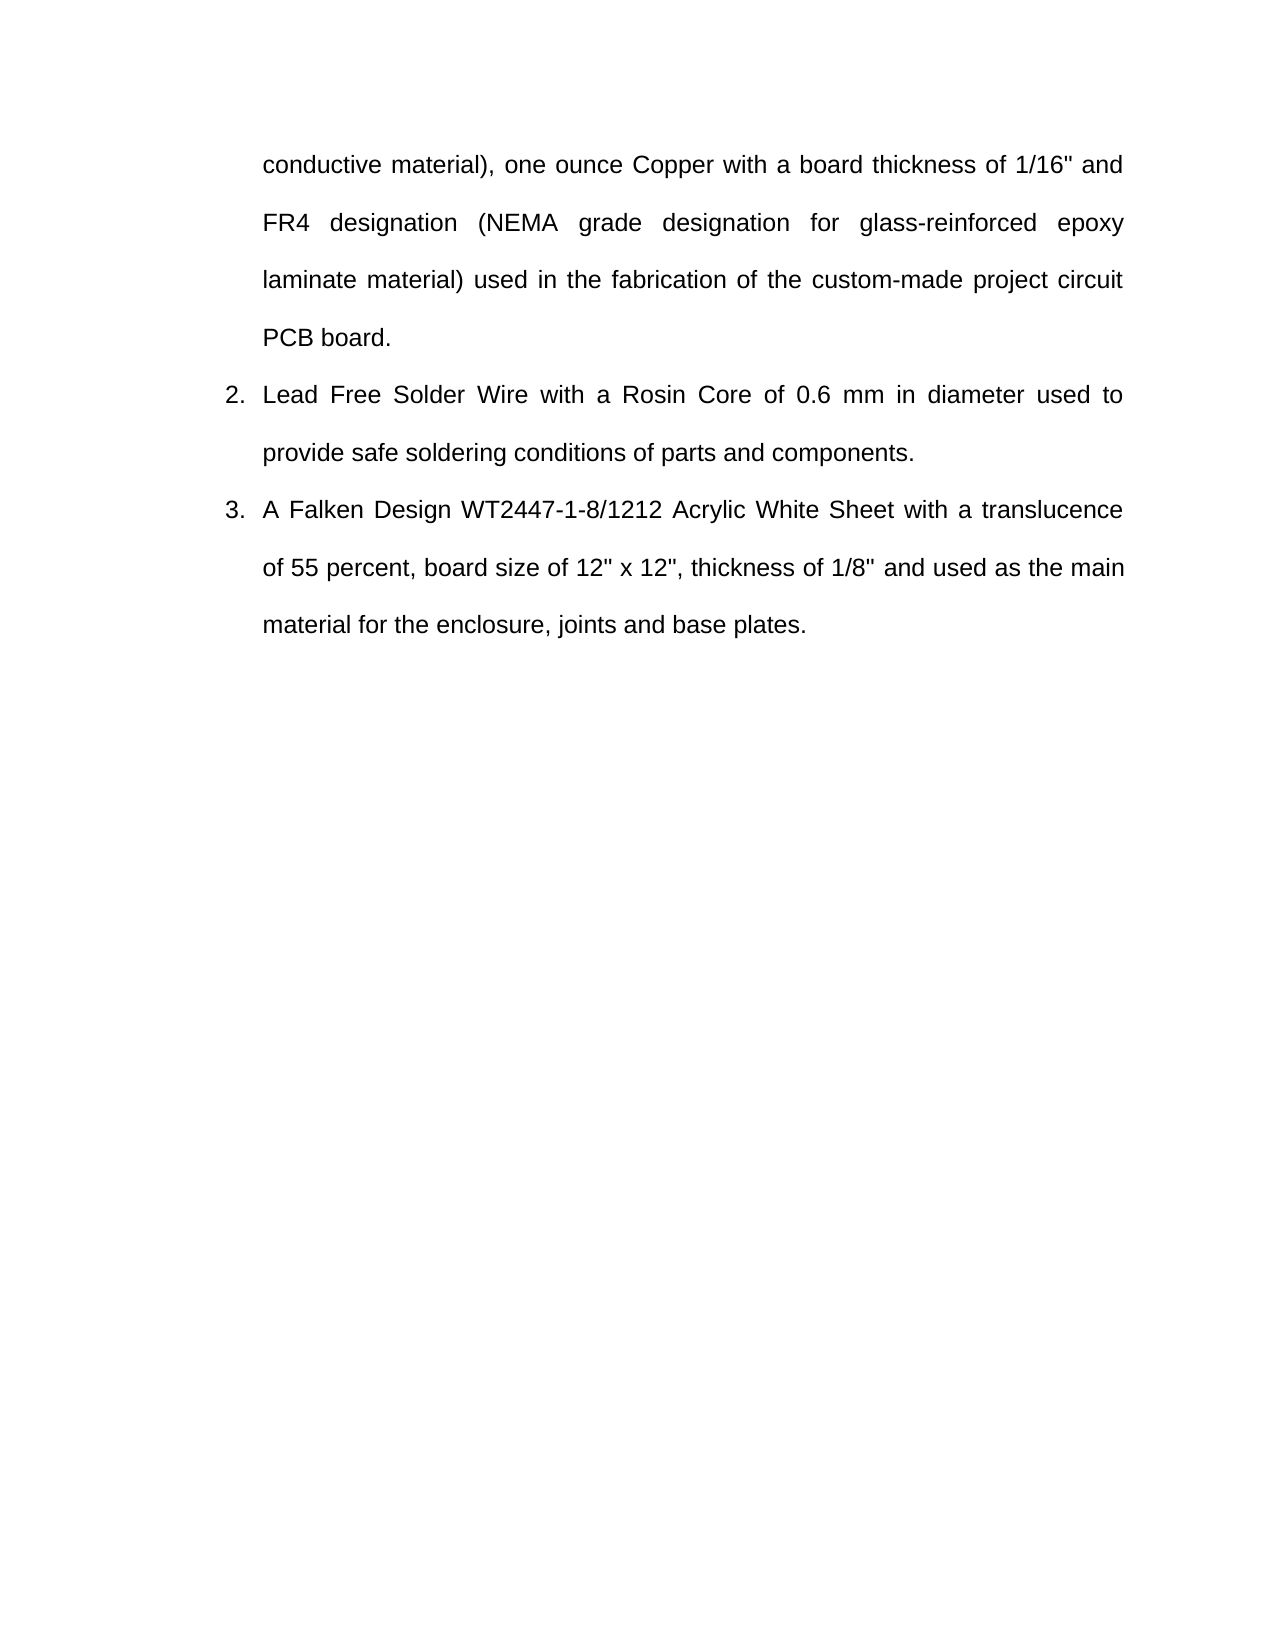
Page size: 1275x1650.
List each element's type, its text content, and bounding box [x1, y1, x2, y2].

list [225, 150, 1125, 351]
list A Falken Design WT2447-1-8/1212 Acrylic White Sheet with a translucence of 55 percent, board size of 12" x 12", thickness of 1/8" and used as the main material for the enclosure, joints and base plates. [225, 495, 1125, 639]
list Lead Free Solder Wire with a Rosin Core of 0.6 mm in diameter used to provide safe soldering conditions of parts and components. [225, 380, 1125, 466]
